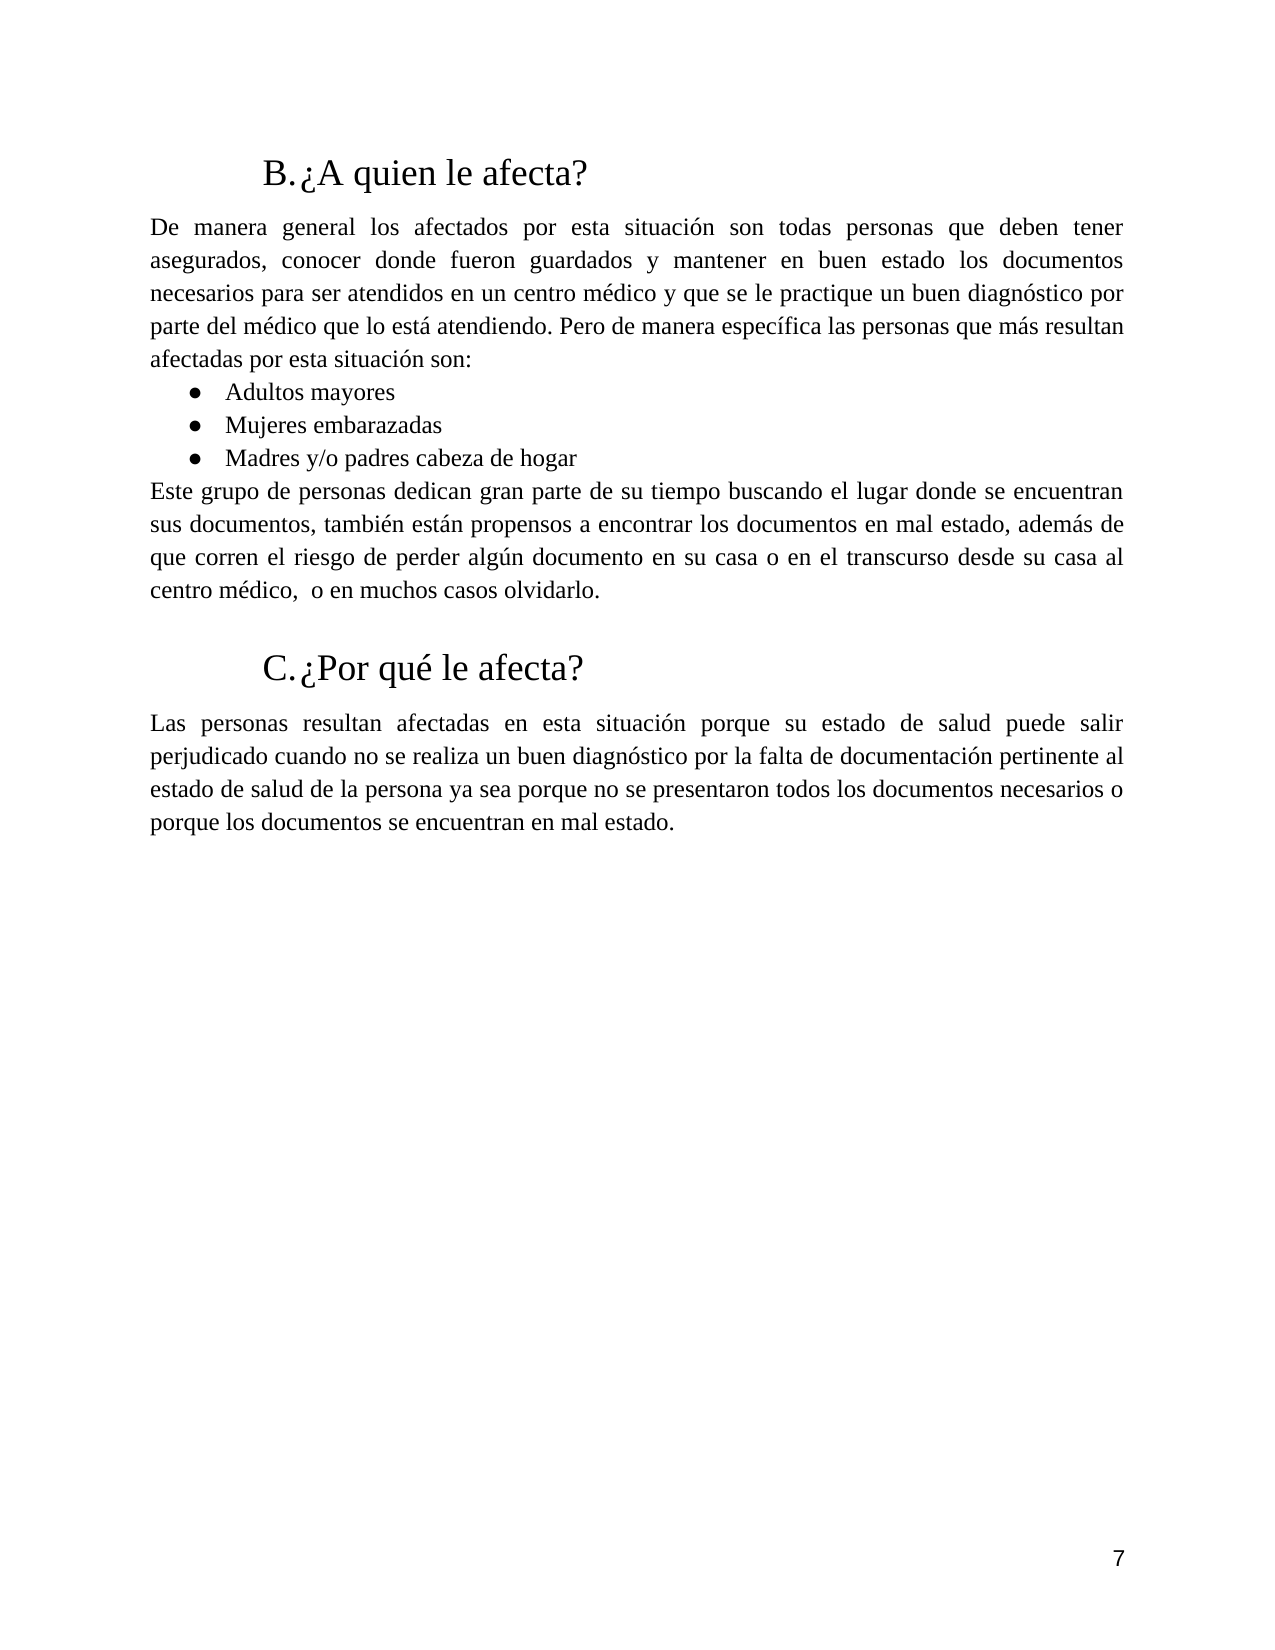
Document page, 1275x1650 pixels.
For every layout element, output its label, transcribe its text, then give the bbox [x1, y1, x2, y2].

text De manera general los afectados por esta situación son todas personas que deben tener asegurados, conocer donde fueron guardados y mantener en buen estado los documentos necesarios para ser atendidos en un centro médico y que se le practique un buen diagnóstico por parte del médico que lo está atendiendo. Pero de manera específica las personas que más resultan afectadas por esta situación son: [150, 212, 1125, 373]
list Mujeres embarazadas [187, 410, 1125, 439]
list Madres y/o padres cabeza de hogar [187, 443, 1125, 472]
subtitle ¿A quien le afecta? [262, 150, 1125, 193]
text Las personas resultan afectadas en esta situación porque su estado de salud puede salir perjudicado cuando no se realiza un buen diagnóstico por la falta de documentación pertinente al estado de salud de la persona ya sea porque no se presentaron todos los documentos necesarios o porque los documentos se encuentran en mal estado. [150, 708, 1125, 836]
text Este grupo de personas dedican gran parte de su tiempo buscando el lugar donde se encuentran sus documentos, también están propensos a encontrar los documentos en mal estado, además de que corren el riesgo de perder algún documento en su casa o en el transcurso desde su casa al centro médico, o en muchos casos olvidarlo. [150, 476, 1125, 604]
subtitle ¿Por qué le afecta? [262, 646, 1125, 689]
list Adultos mayores [187, 377, 1125, 406]
